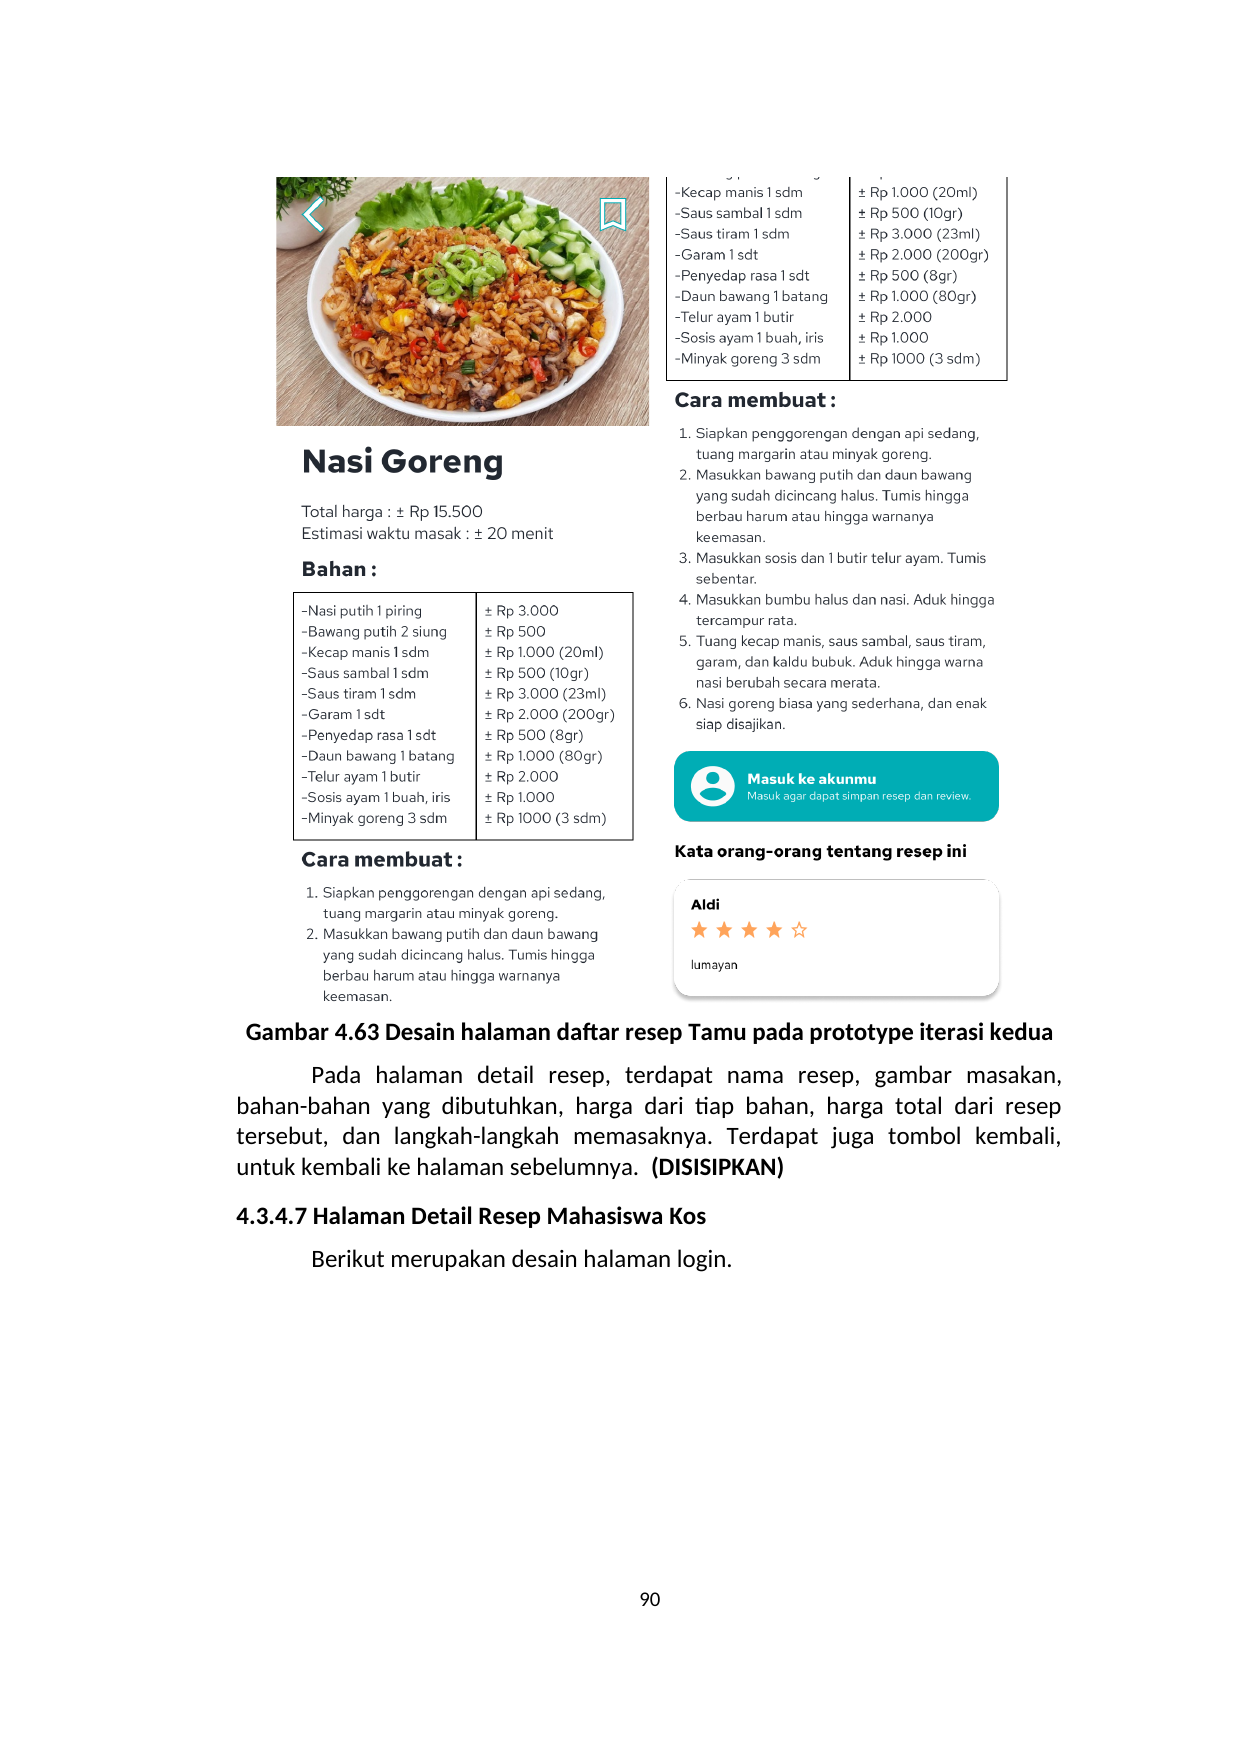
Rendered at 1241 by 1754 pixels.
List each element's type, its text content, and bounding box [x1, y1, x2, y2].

text Pada halaman detail resep, terdapat nama resep, gambar masakan, bahan-bahan yang dibutuhkan, harga dari tiap bahan, harga total dari resep tersebut, dan langkah-langkah memasaknya. Terdapat juga tombol kembali, untuk kembali ke halaman sebelumnya. (DISISIPKAN) [236, 1059, 1063, 1182]
picture [276, 177, 1023, 1004]
text Berikut merupakan desain halaman login. [236, 1243, 1063, 1274]
subtitle Halaman Detail Resep Mahasiswa Kos [236, 1200, 1063, 1231]
